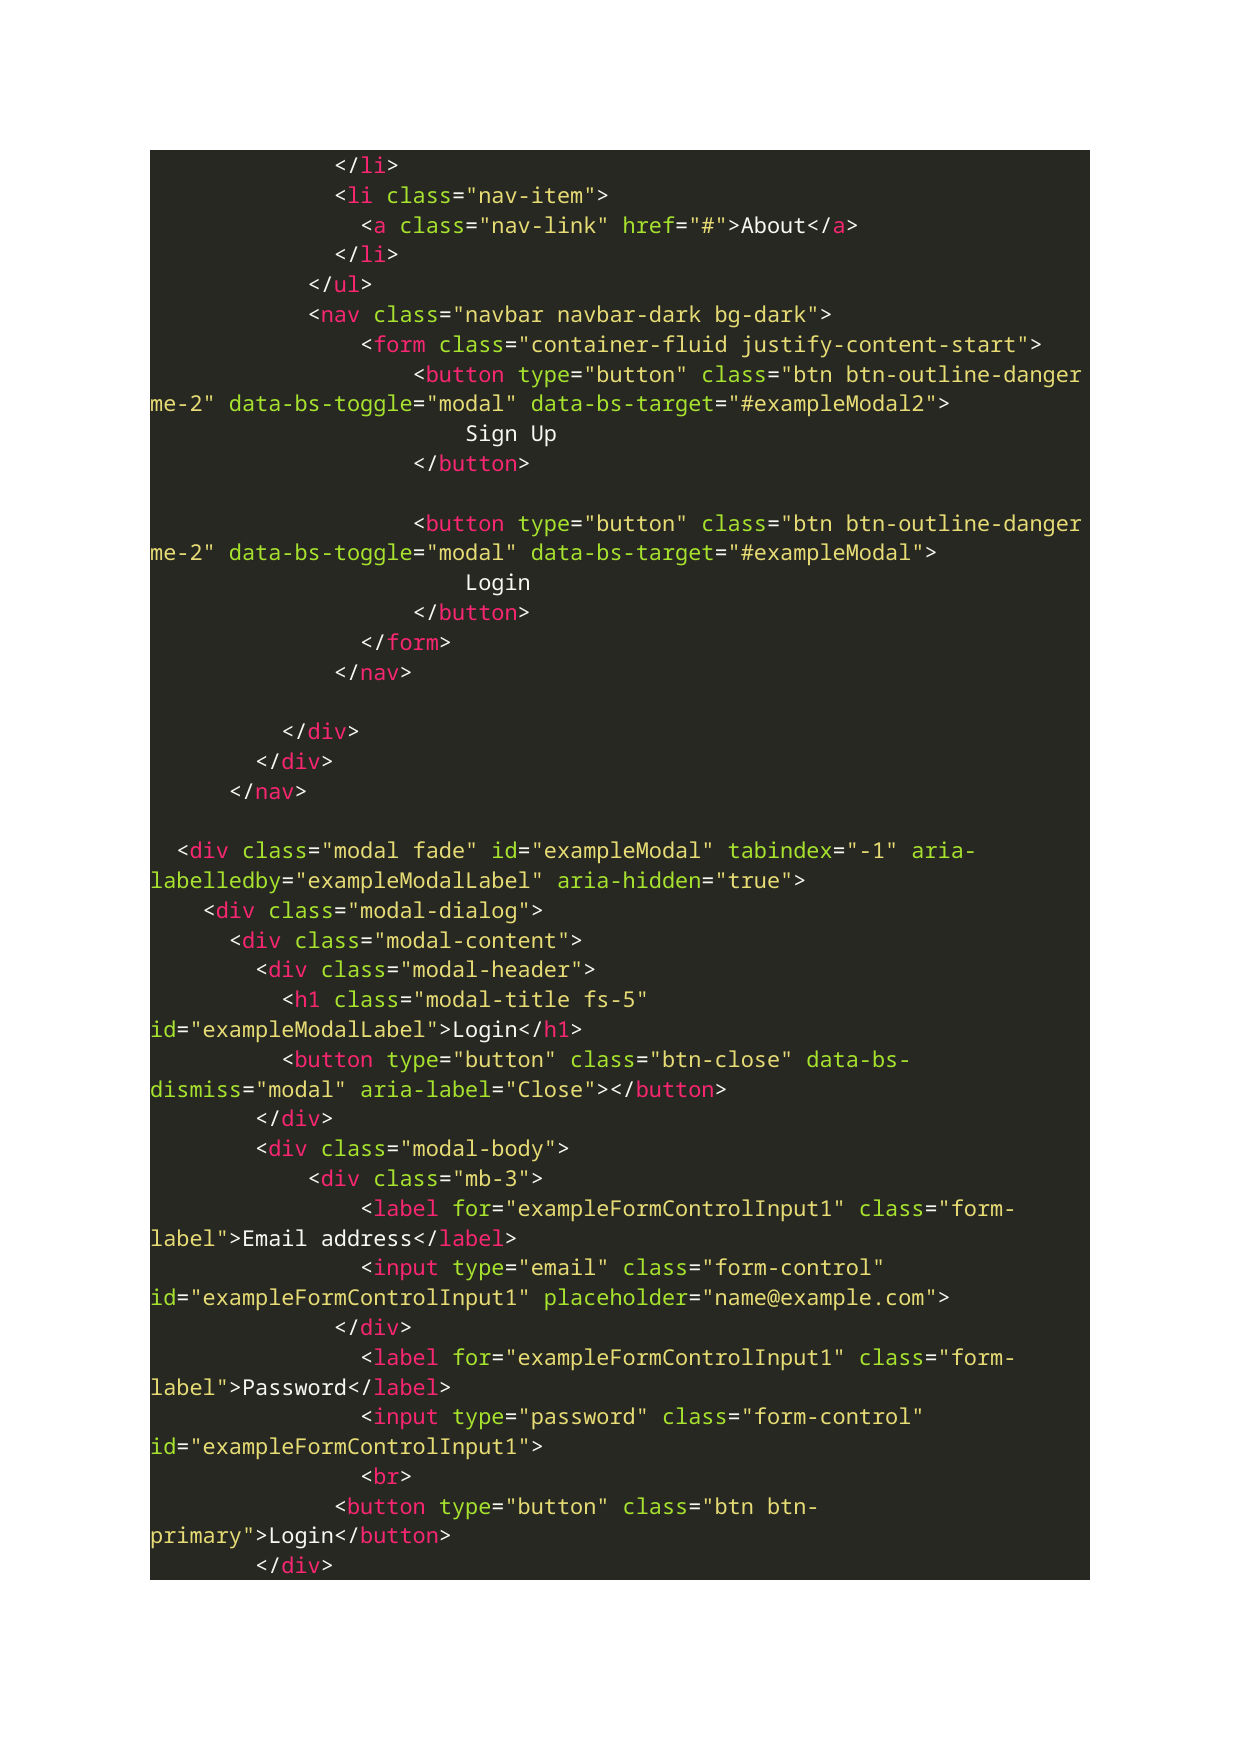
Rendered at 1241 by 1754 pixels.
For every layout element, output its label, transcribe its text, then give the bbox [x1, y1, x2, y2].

text </div> [150, 1103, 1090, 1133]
text <li class="nav-item"> [150, 180, 1090, 209]
text </nav> [150, 776, 1090, 805]
text <label for="exampleFormControlInput1" class="form-label">Password</label> [150, 1342, 1090, 1401]
text </li> [150, 239, 1090, 269]
text <div class="modal fade" id="exampleModal" tabindex="-1" aria-labelledby="exampleModalLabel" aria-hidden="true"> [150, 835, 1090, 895]
text </ul> [150, 269, 1090, 299]
text </button> [150, 448, 1090, 478]
text <div class="modal-header"> [150, 954, 1090, 984]
text </div> [150, 1550, 1090, 1580]
text </form> [150, 627, 1090, 656]
text </nav> [150, 656, 1090, 686]
text <button type="button" class="btn btn-outline-danger me-2" data-bs-toggle="modal" data-bs-target="#exampleModal"> [150, 507, 1090, 567]
text <div class="modal-body"> [150, 1133, 1090, 1163]
text <nav class="navbar navbar-dark bg-dark"> [150, 299, 1090, 329]
text <input type="email" class="form-control" id="exampleFormControlInput1" placeholder="name@example.com"> [150, 1252, 1090, 1312]
text <button type="button" class="btn-close" data-bs-dismiss="modal" aria-label="Close"></button> [150, 1044, 1090, 1103]
text <button type="button" class="btn btn-primary">Login</button> [150, 1491, 1090, 1550]
text </div> [150, 1312, 1090, 1342]
text <div class="mb-3"> [150, 1163, 1090, 1193]
text Sign Up [150, 418, 1090, 448]
text <h1 class="modal-title fs-5" id="exampleModalLabel">Login</h1> [150, 984, 1090, 1044]
text <button type="button" class="btn btn-outline-danger me-2" data-bs-toggle="modal" data-bs-target="#exampleModal2"> [150, 358, 1090, 418]
text </button> [150, 597, 1090, 627]
text </div> [150, 716, 1090, 746]
text <form class="container-fluid justify-content-start"> [150, 329, 1090, 358]
text </div> [150, 746, 1090, 776]
text <br> [150, 1461, 1090, 1491]
text <input type="password" class="form-control" id="exampleFormControlInput1"> [150, 1401, 1090, 1461]
text <a class="nav-link" href="#">About</a> [150, 209, 1090, 239]
text <label for="exampleFormControlInput1" class="form-label">Email address</label> [150, 1193, 1090, 1252]
text </li> [150, 150, 1090, 180]
text <div class="modal-content"> [150, 924, 1090, 954]
text <div class="modal-dialog"> [150, 895, 1090, 924]
text Login [150, 567, 1090, 597]
